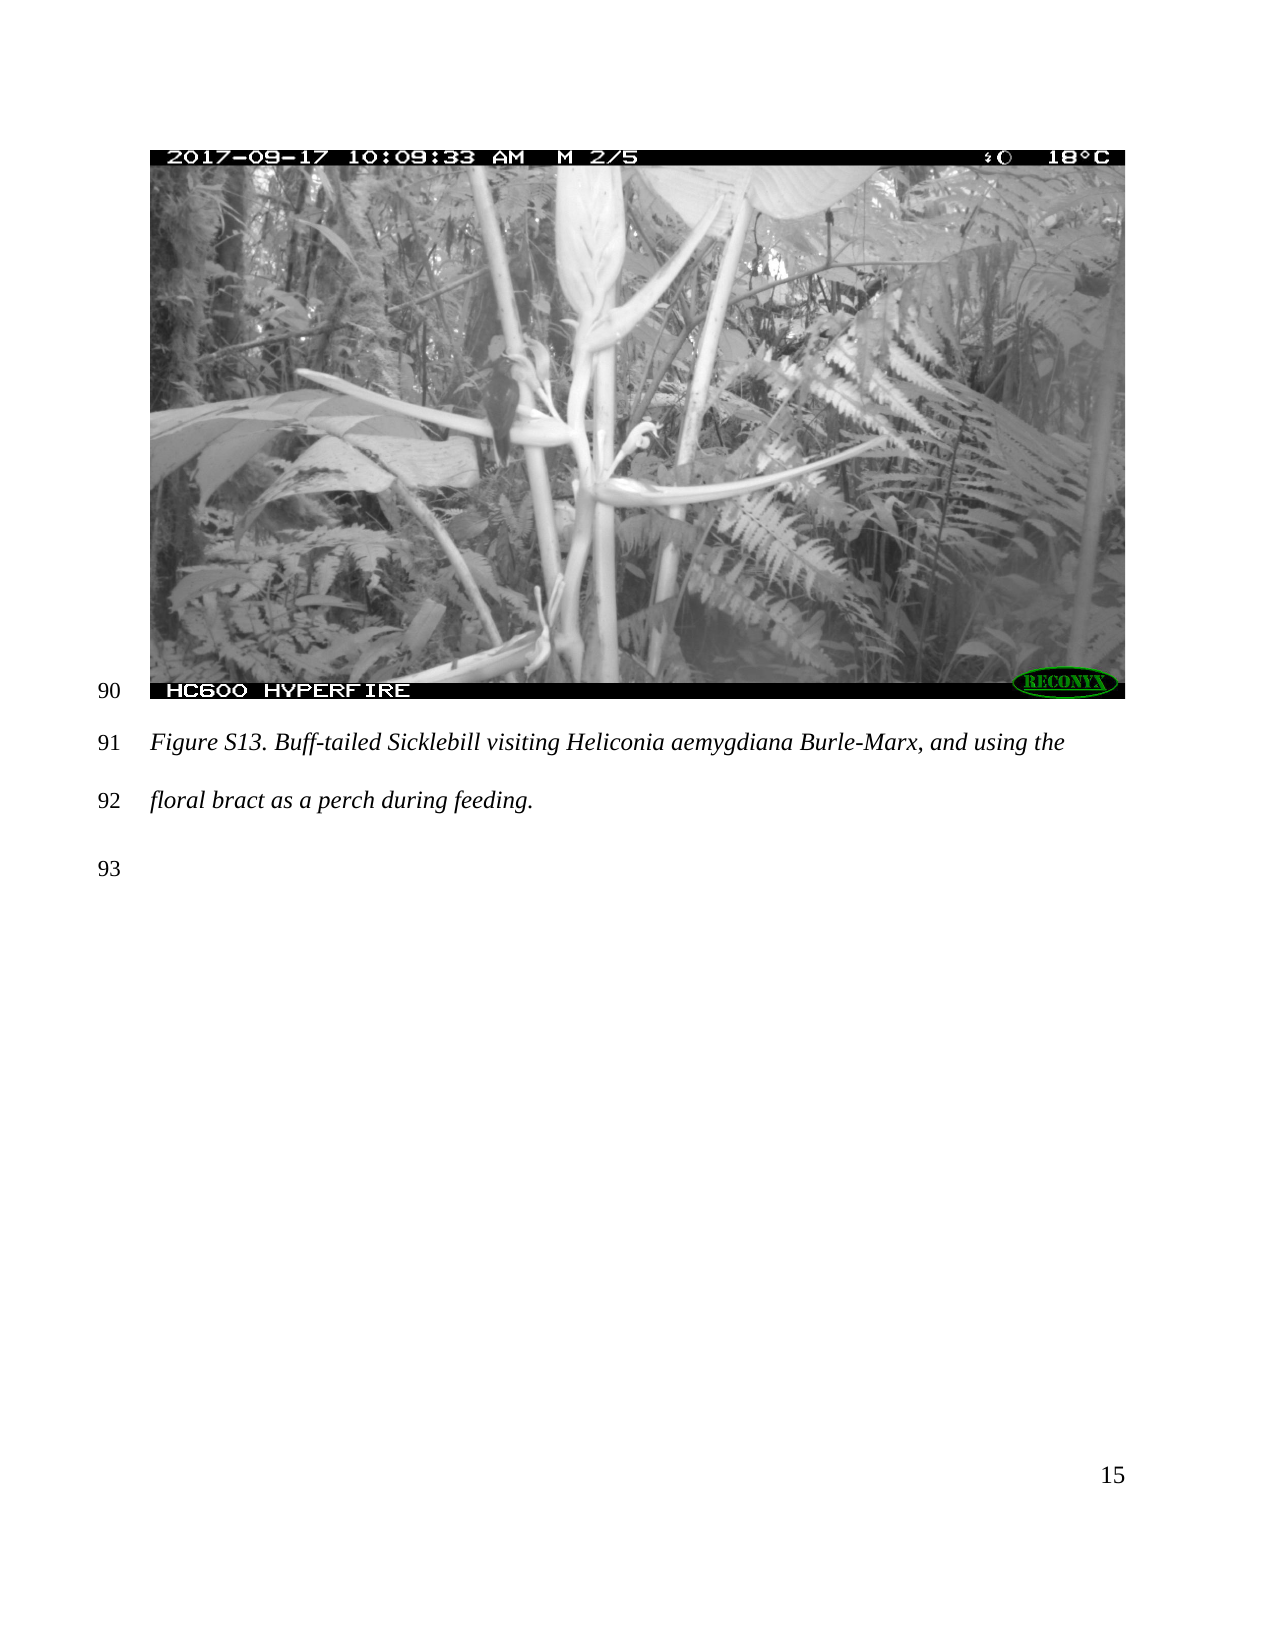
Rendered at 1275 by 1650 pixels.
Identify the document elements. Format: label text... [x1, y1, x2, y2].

picture [150, 150, 1125, 699]
text Figure S13. Buff-tailed Sicklebill visiting Heliconia aemygdiana Burle-Marx, and using the floral bract as a perch during feeding. [150, 727, 1125, 813]
